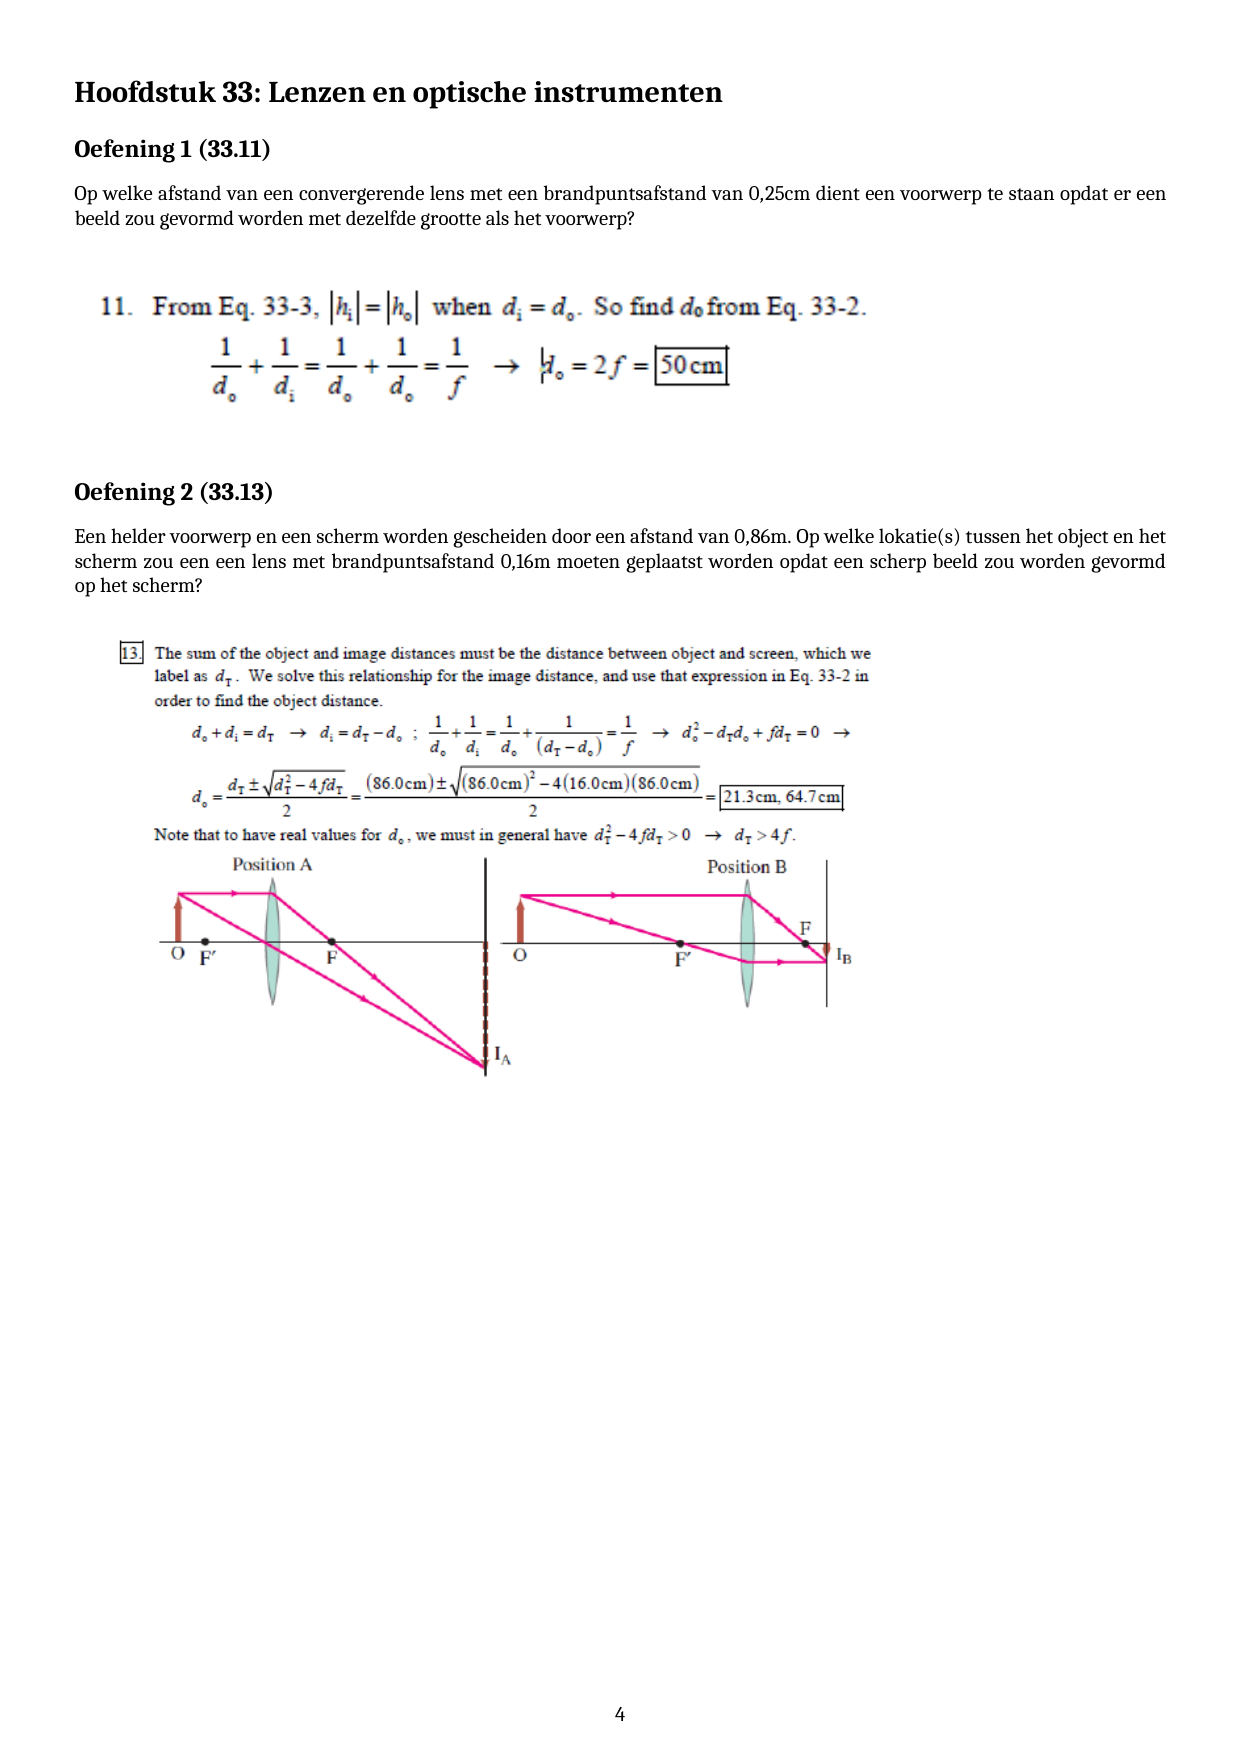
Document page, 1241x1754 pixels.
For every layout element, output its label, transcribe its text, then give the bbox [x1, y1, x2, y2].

picture [74, 633, 931, 1087]
text Op welke afstand van een convergerende lens met een brandpuntsafstand van 0,25cm dient een voorwerp te staan opdat er een beeld zou gevormd worden met dezelfde grootte als het voorwerp? [74, 182, 1167, 230]
text Oefening 1 (33.11) [74, 135, 1167, 164]
picture [75, 265, 921, 432]
text Oefening 2 (33.13) [74, 478, 1167, 507]
text Een helder voorwerp en een scherm worden gescheiden door een afstand van 0,86m. Op welke lokatie(s) tussen het object en het scherm zou een een lens met brandpuntsafstand 0,16m moeten geplaatst worden opdat een scherp beeld zou worden gevormd op het scherm? [74, 525, 1167, 598]
subtitle Hoofdstuk 33: Lenzen en optische instrumenten [74, 75, 1167, 110]
